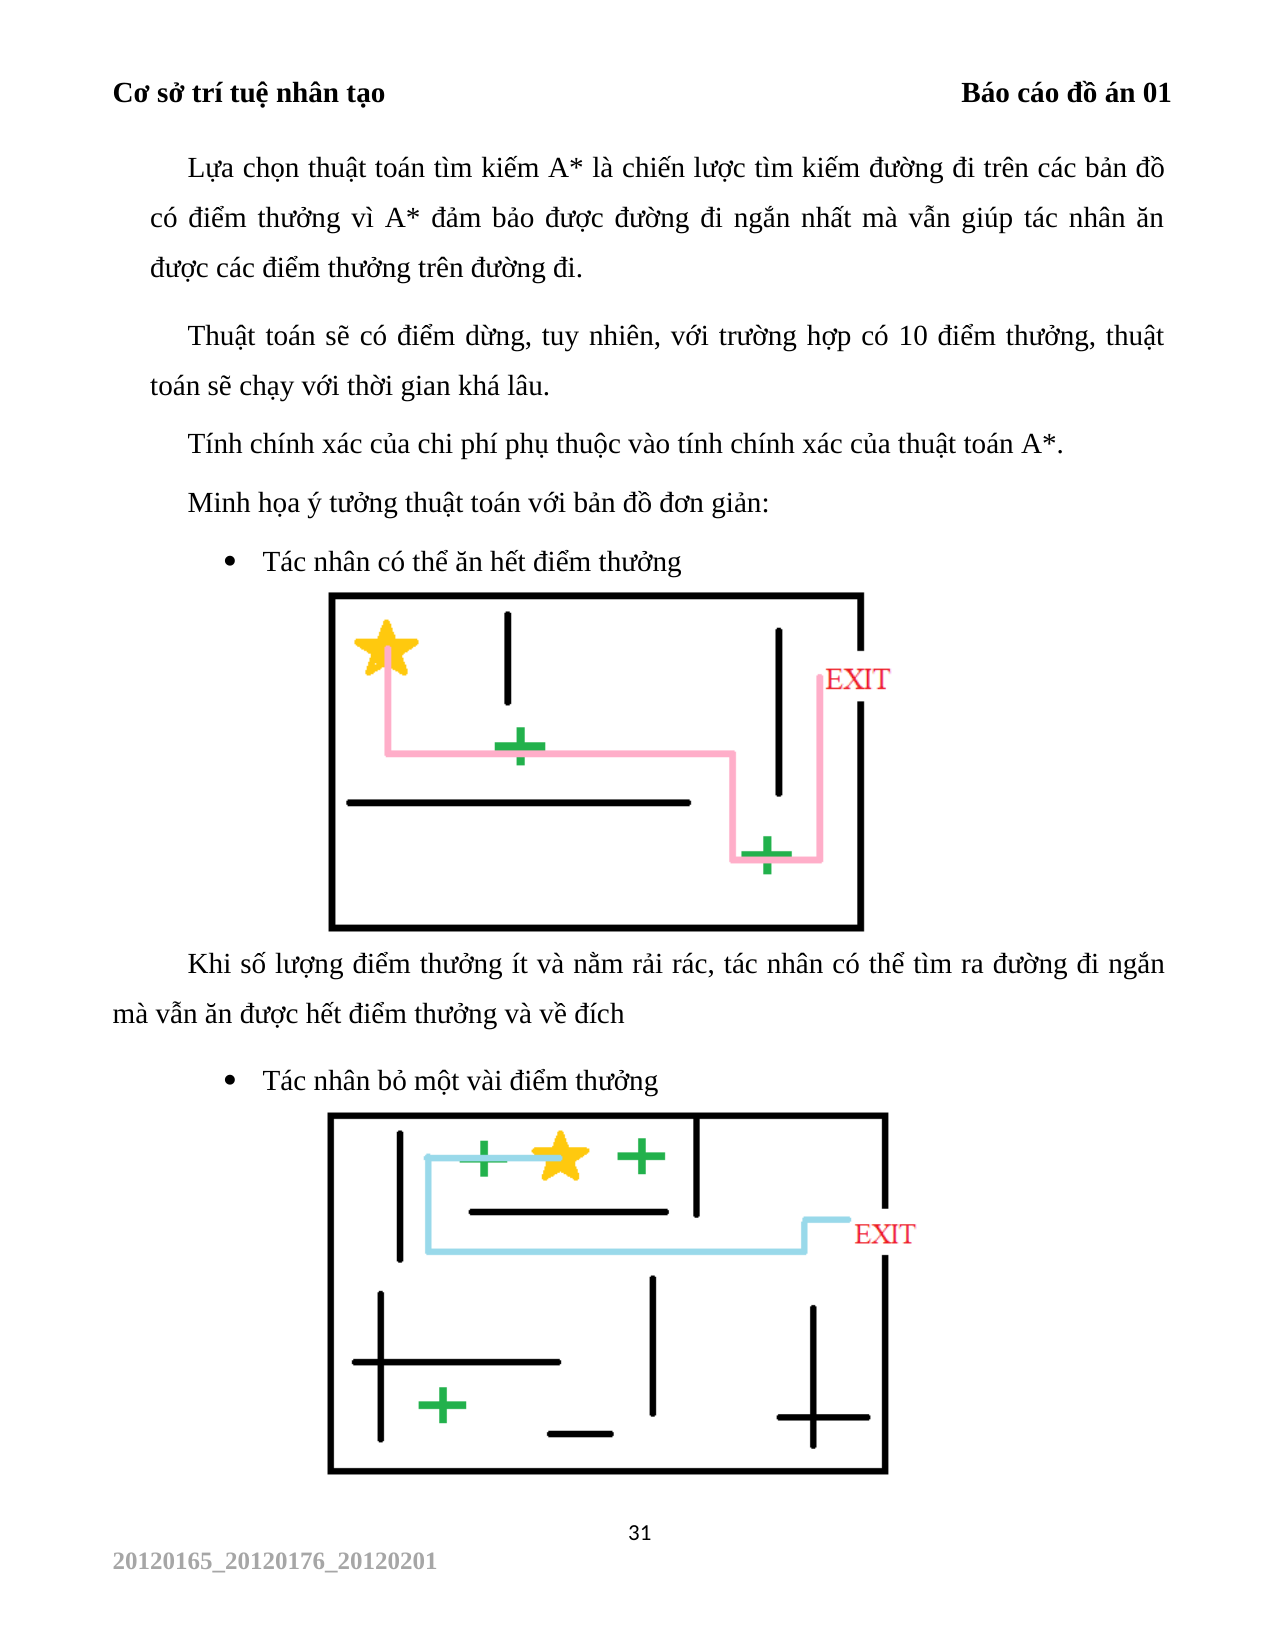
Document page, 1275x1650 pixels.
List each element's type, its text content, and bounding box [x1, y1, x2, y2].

text Tính chính xác của chi phí phụ thuộc vào tính chính xác của thuật toán A*. [150, 427, 1167, 460]
list Tác nhân có thể ăn hết điểm thưởng [225, 544, 1167, 577]
text Minh họa ý tưởng thuật toán với bản đồ đơn giản: [112, 485, 1167, 519]
text Lựa chọn thuật toán tìm kiếm A* là chiến lược tìm kiếm đường đi trên các bản đồ có điểm thưởng vì A* đảm bảo được đường đi ngắn nhất mà vẫn giúp tác nhân ăn được các điểm thưởng trên đường đi. [150, 150, 1167, 284]
picture [262, 580, 946, 948]
picture [311, 1107, 927, 1480]
text Khi số lượng điểm thưởng ít và nằm rải rác, tác nhân có thể tìm ra đường đi ngắn mà vẫn ăn được hết điểm thưởng và về đích [112, 946, 1167, 1030]
list Tác nhân bỏ một vài điểm thưởng [225, 1063, 1167, 1097]
text Thuật toán sẽ có điểm dừng, tuy nhiên, với trường hợp có 10 điểm thưởng, thuật toán sẽ chạy với thời gian khá lâu. [150, 318, 1167, 401]
